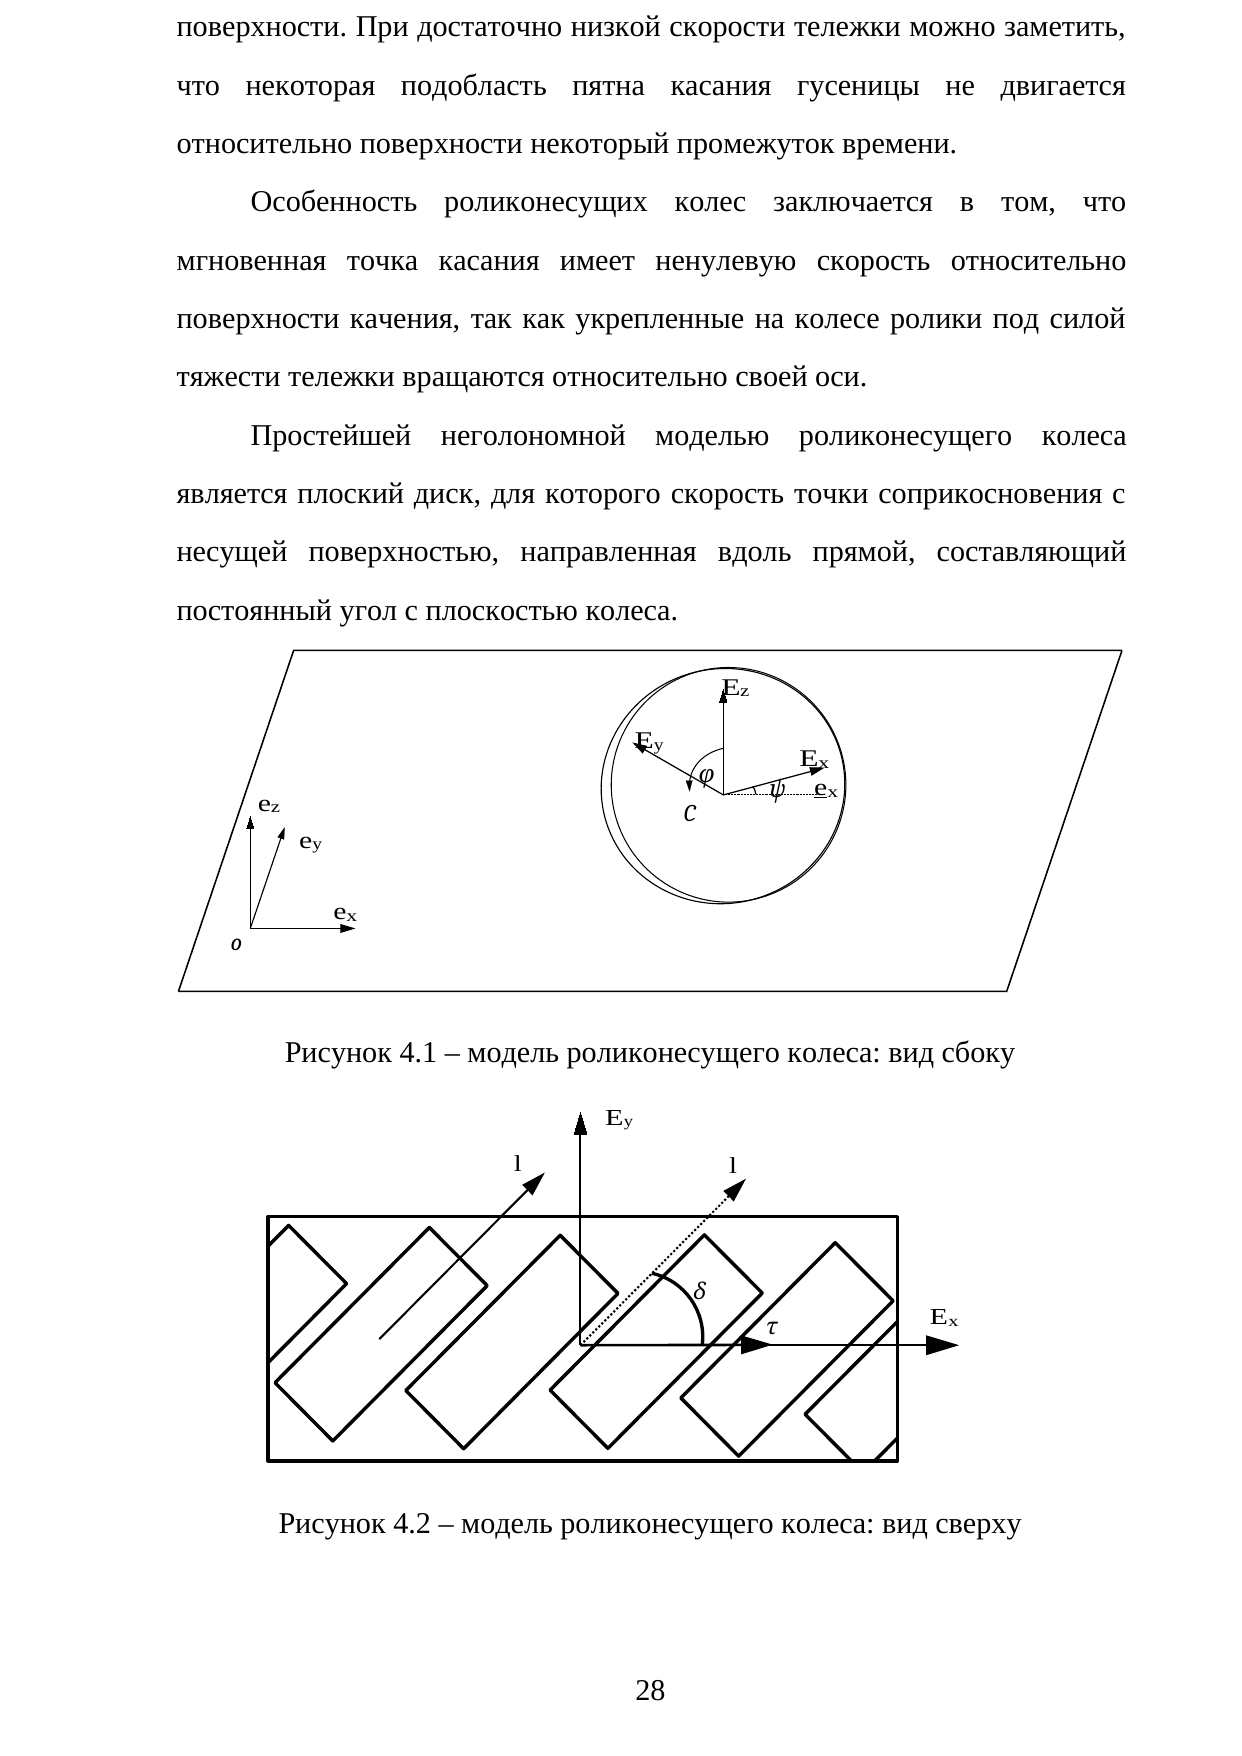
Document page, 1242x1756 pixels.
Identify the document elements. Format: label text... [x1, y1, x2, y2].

text Рисунок 4.1 – модель роликонесущего колеса: вид сбоку [193, 1034, 1107, 1069]
text Простейшей неголономной моделью роликонесущего колеса является плоский диск, для которого скорость точки соприкосновения с несущей поверхностью, направленная вдоль прямой, составляющий постоянный угол с плоскостью колеса. [176, 417, 1127, 626]
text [176, 8, 1127, 159]
text Рисунок 4.2 – модель роликонесущего колеса: вид сверху [193, 1505, 1107, 1539]
text Особенность роликонесущих колес заключается в том, что мгновенная точка касания имеет ненулевую скорость относительно поверхности качения, так как укрепленные на колесе ролики под силой тяжести тележки вращаются относительно своей оси. [176, 184, 1127, 393]
